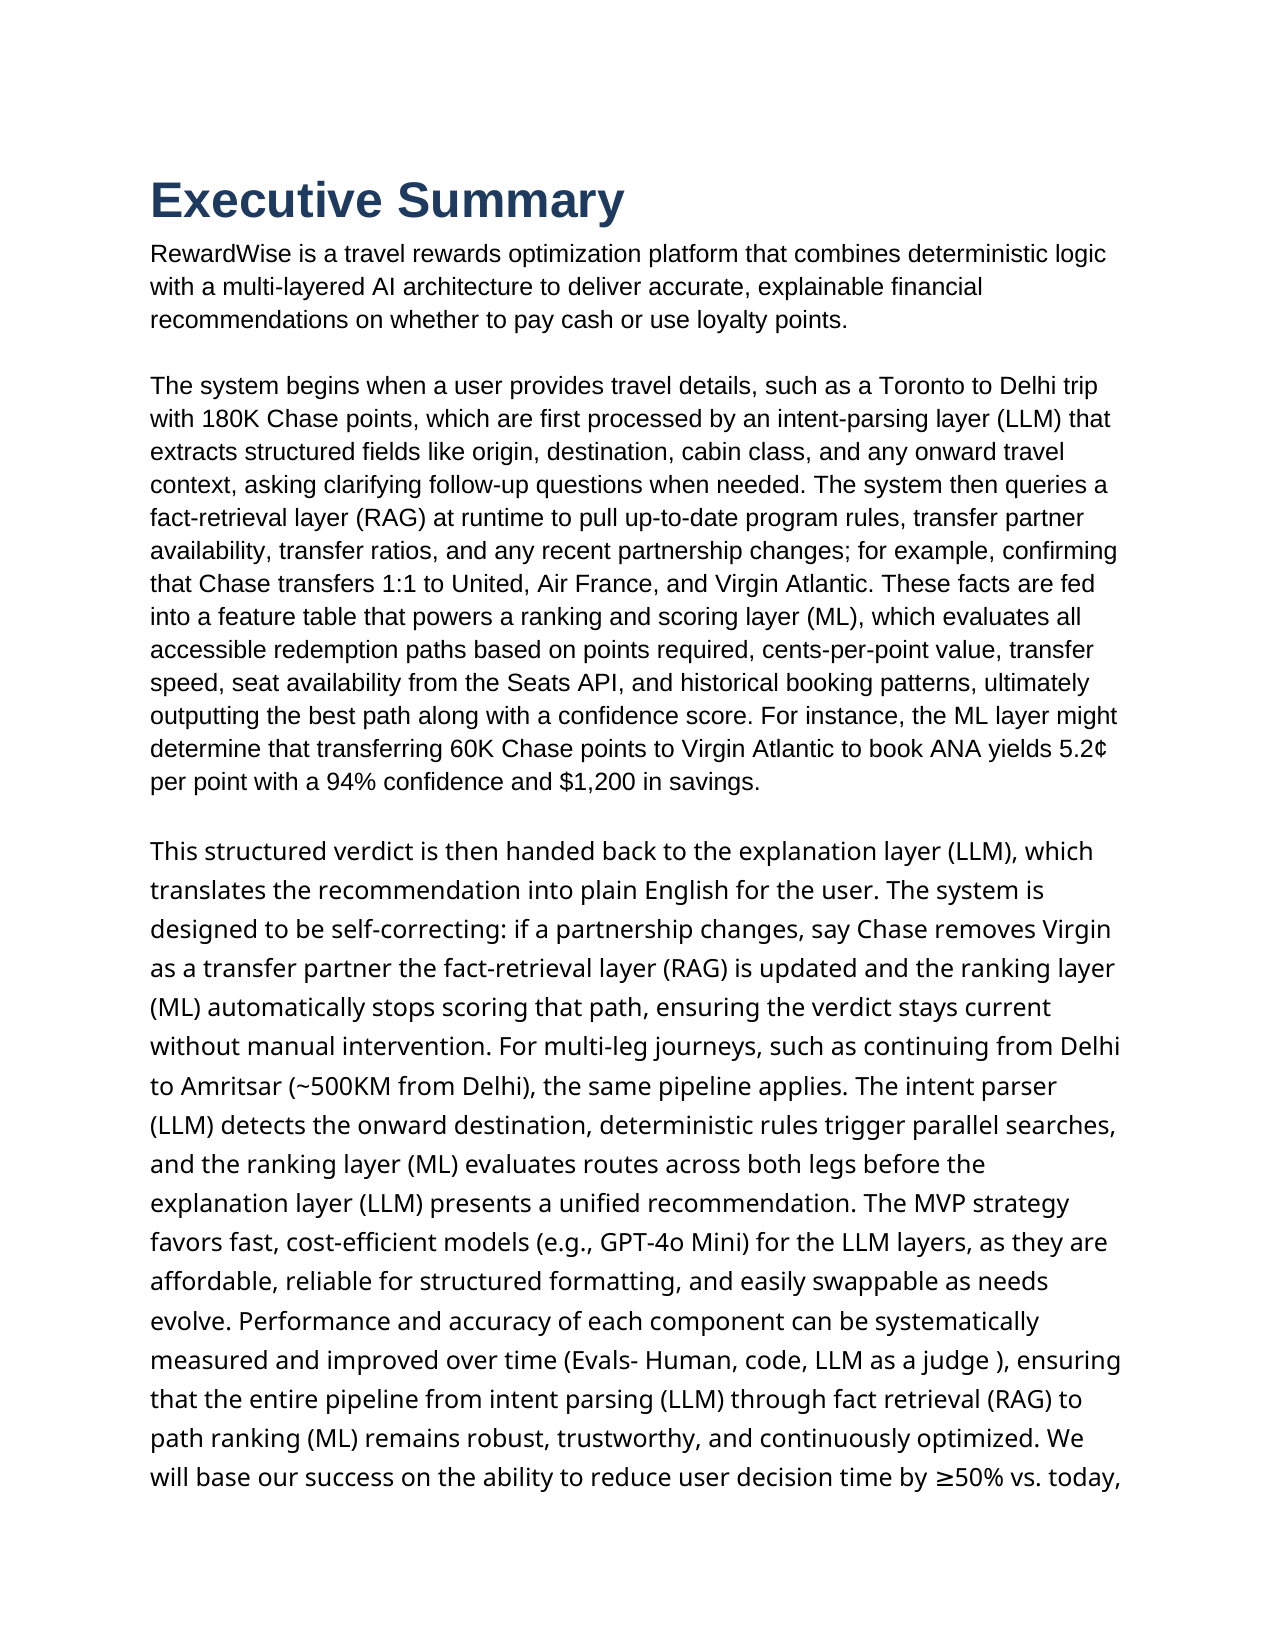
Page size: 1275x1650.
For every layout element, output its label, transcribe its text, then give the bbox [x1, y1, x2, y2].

subtitle Executive Summary [150, 171, 1125, 228]
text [150, 833, 1125, 1494]
text RewardWise is a travel rewards optimization platform that combines deterministic logic with a multi-layered AI architecture to deliver accurate, explainable financial recommendations on whether to pay cash or use loyalty points. [150, 239, 1125, 333]
text The system begins when a user provides travel details, such as a Toronto to Delhi trip with 180K Chase points, which are first processed by an intent-parsing layer (LLM) that extracts structured fields like origin, destination, cabin class, and any onward travel context, asking clarifying follow-up questions when needed. The system then queries a fact-retrieval layer (RAG) at runtime to pull up-to-date program rules, transfer partner availability, transfer ratios, and any recent partnership changes; for example, confirming that Chase transfers 1:1 to United, Air France, and Virgin Atlantic. These facts are fed into a feature table that powers a ranking and scoring layer (ML), which evaluates all accessible redemption paths based on points required, cents-per-point value, transfer speed, seat availability from the Seats API, and historical booking patterns, ultimately outputting the best path along with a confidence score. For instance, the ML layer might determine that transferring 60K Chase points to Virgin Atlantic to book ANA yields 5.2¢ per point with a 94% confidence and $1,200 in savings. [150, 371, 1125, 796]
